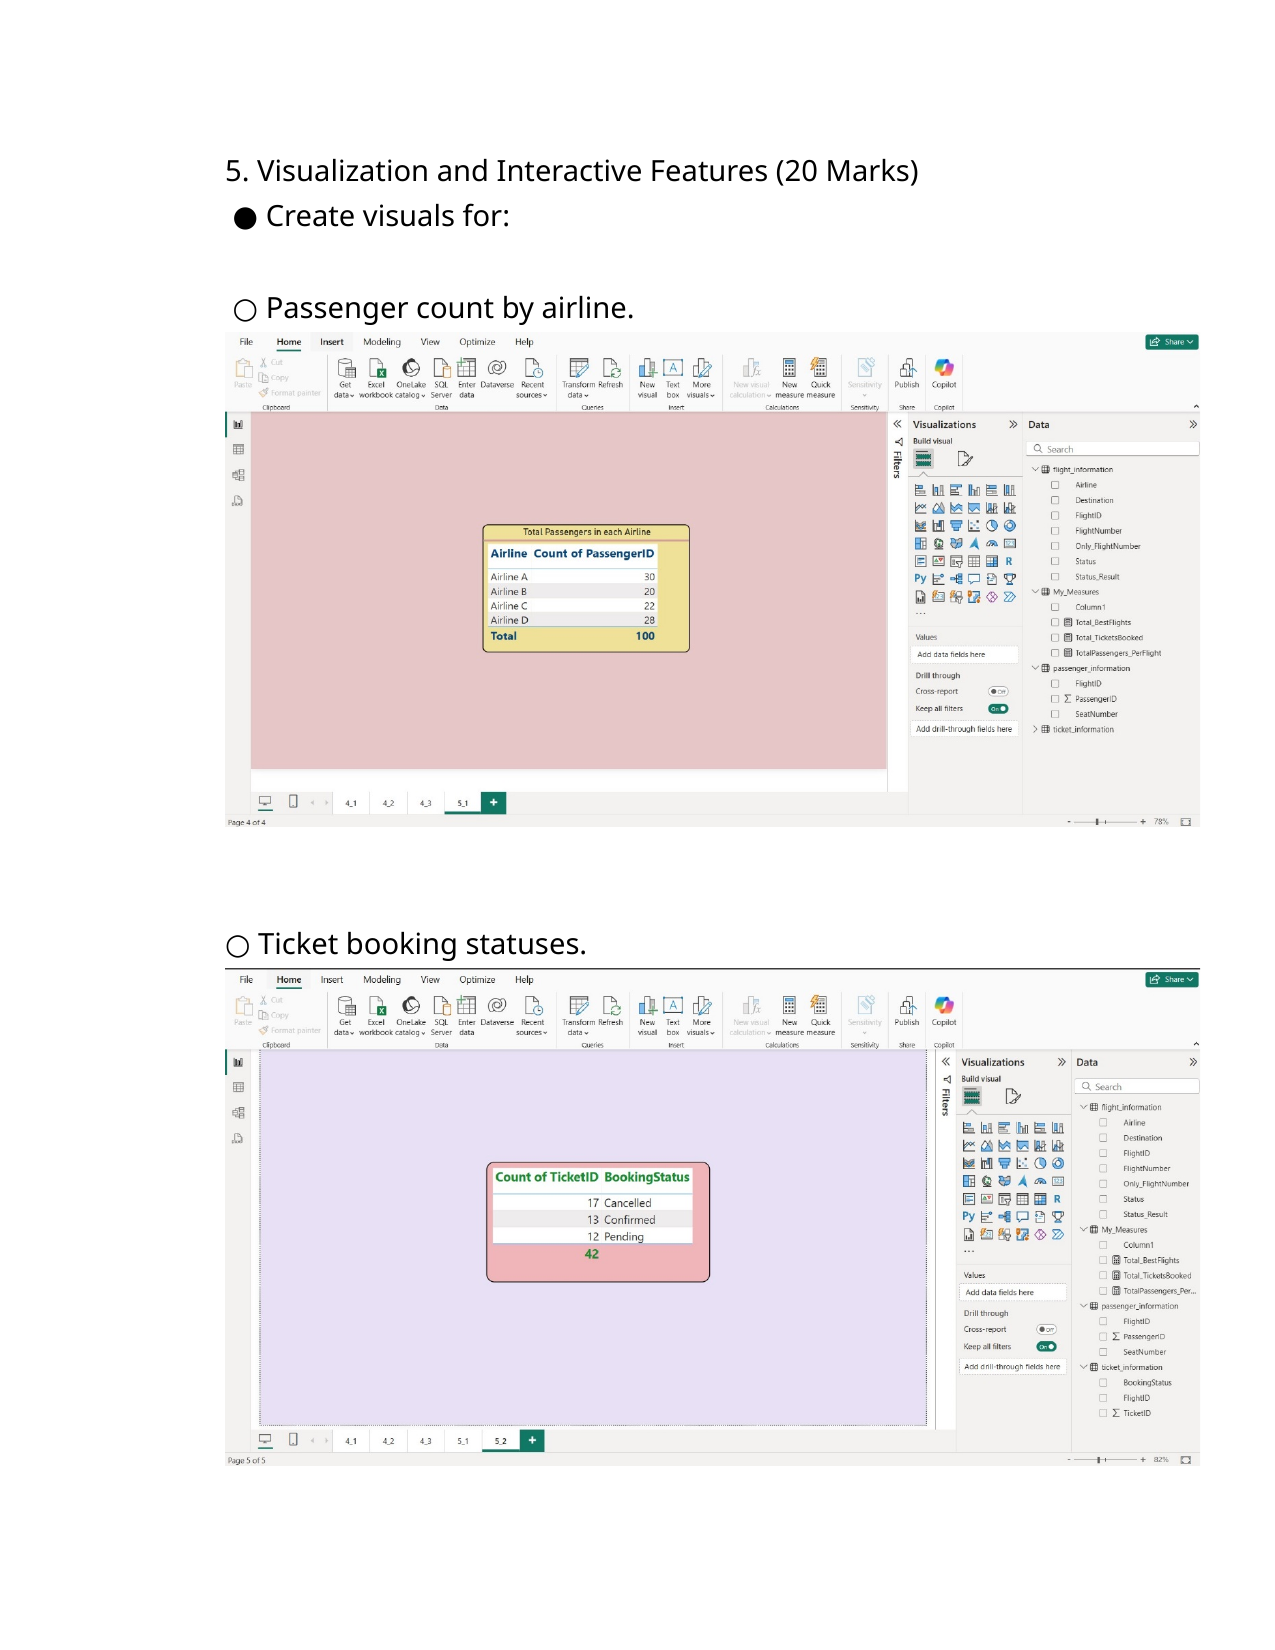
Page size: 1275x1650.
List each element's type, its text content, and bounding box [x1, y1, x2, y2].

picture [225, 332, 1200, 827]
list ○ Ticket booking statuses. [225, 923, 1125, 963]
picture [225, 968, 1200, 1466]
list 5. Visualization and Interactive Features (20 Marks) [225, 150, 1125, 190]
list ○ Passenger count by airline. [225, 287, 1125, 327]
list ● Create visuals for: [225, 196, 1125, 235]
